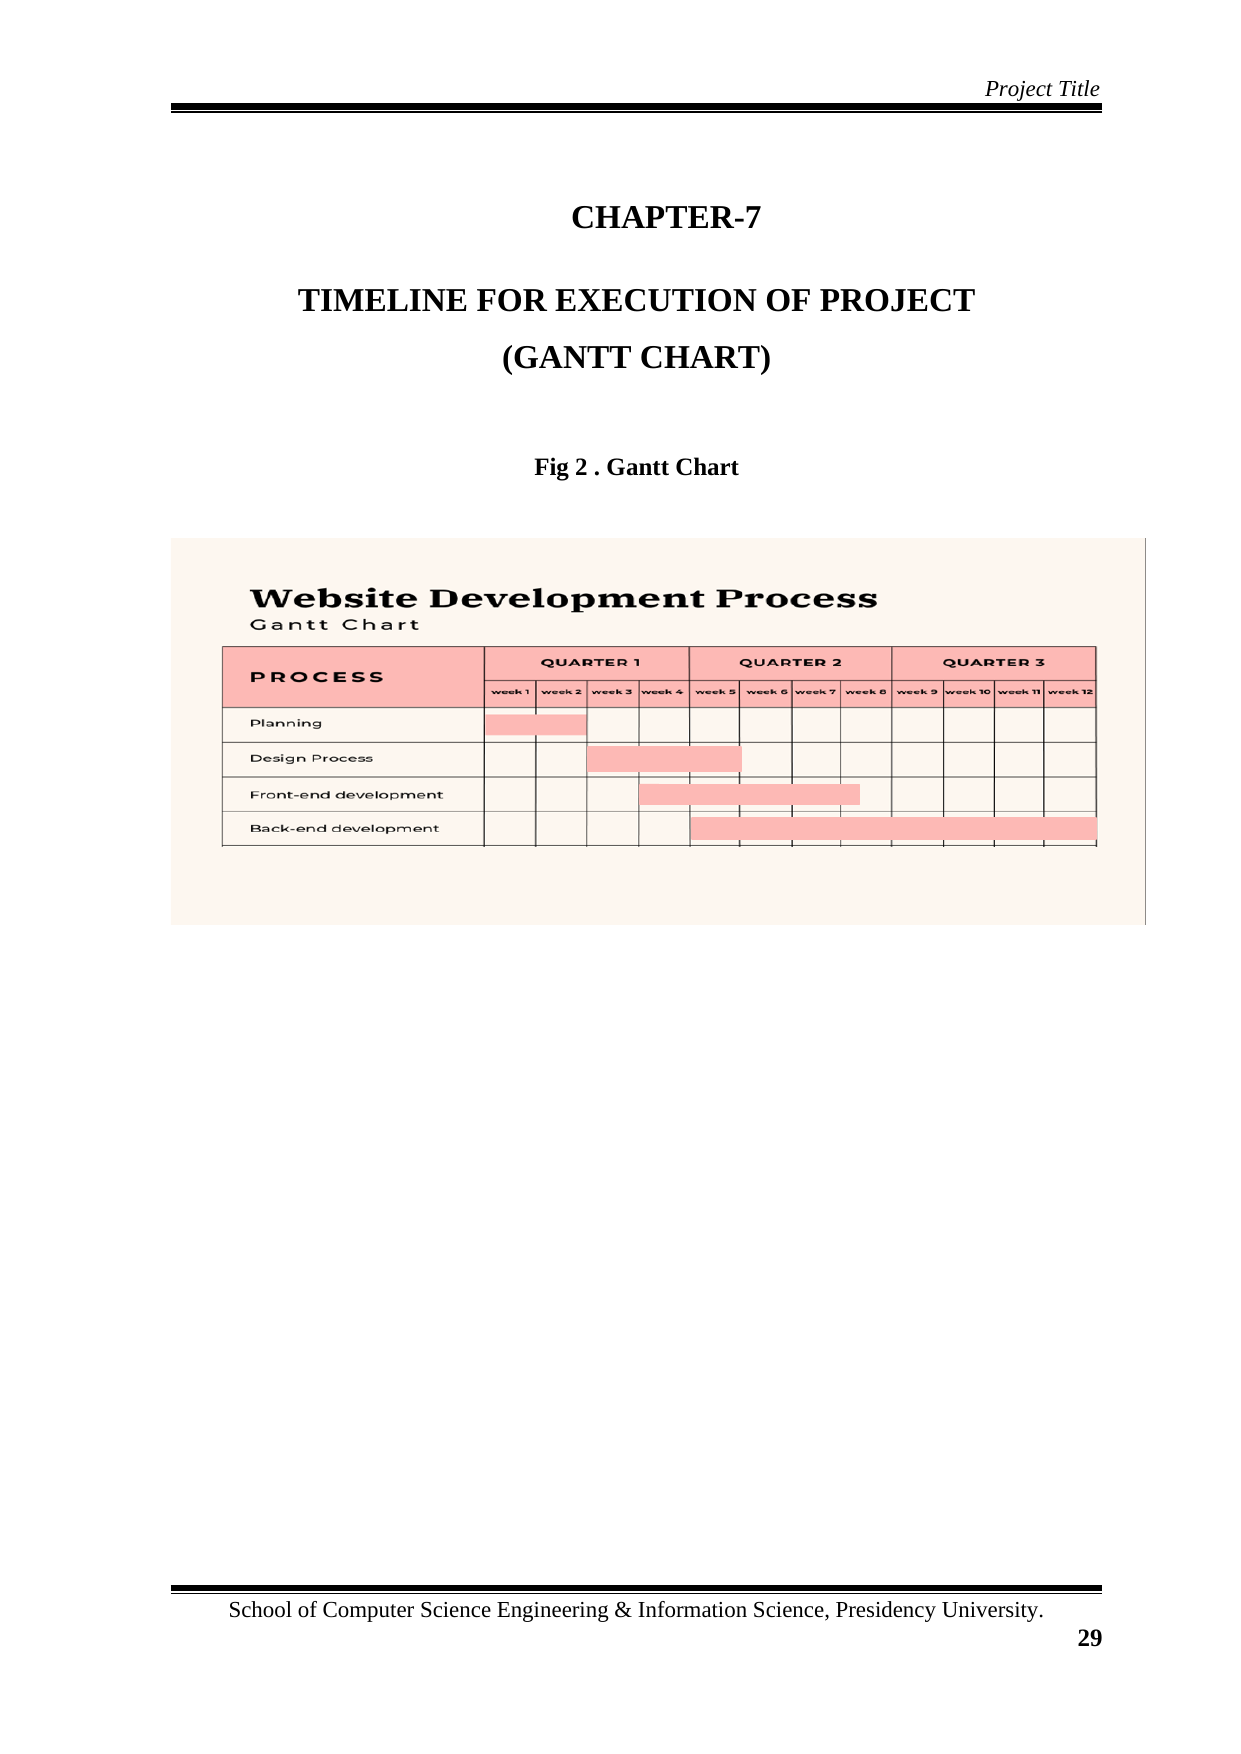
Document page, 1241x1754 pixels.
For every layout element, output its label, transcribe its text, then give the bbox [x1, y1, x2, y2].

text Fig 2 . Gantt Chart [171, 452, 1102, 481]
text TIMELINE FOR EXECUTION OF PROJECT [171, 280, 1102, 318]
picture [170, 538, 1146, 925]
text (GANTT CHART) [171, 337, 1102, 376]
list CHAPTER-7 [171, 197, 1102, 236]
